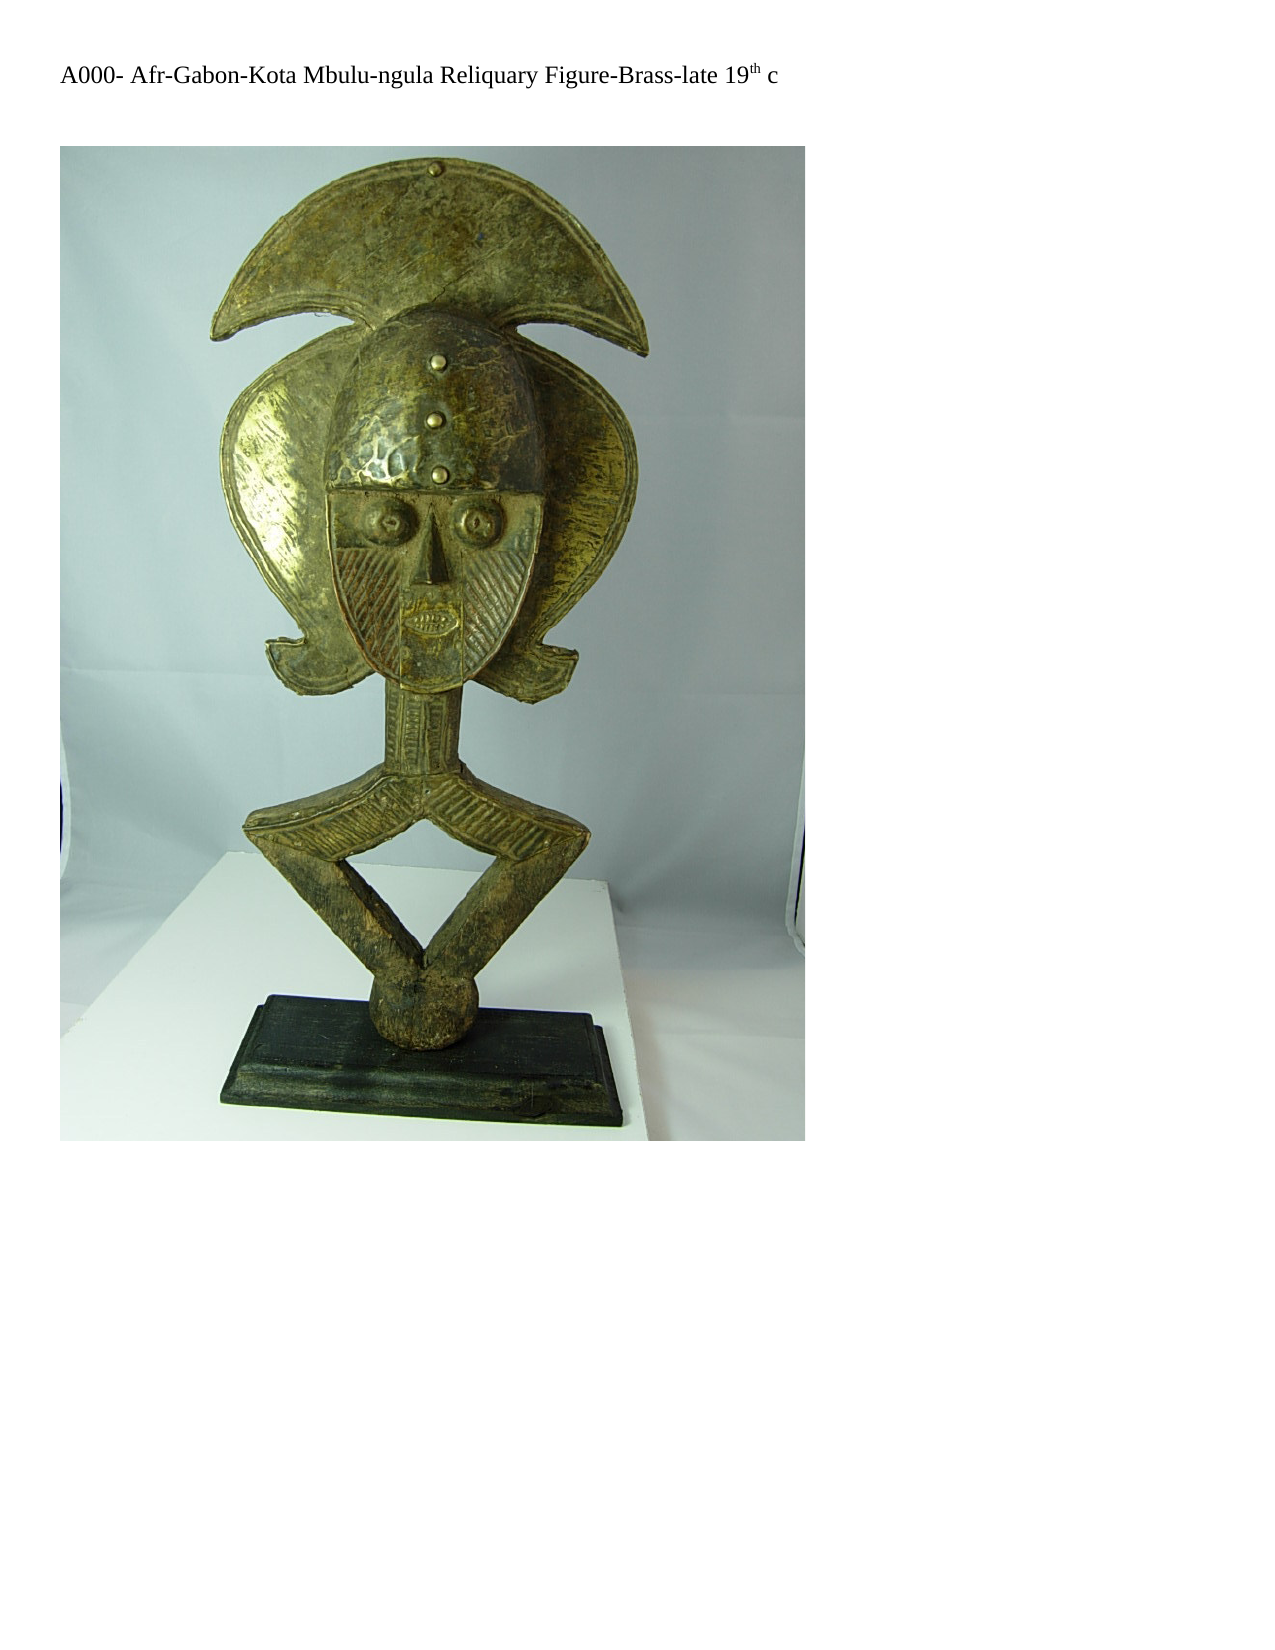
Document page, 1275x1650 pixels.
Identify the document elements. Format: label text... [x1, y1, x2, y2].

picture [60, 146, 806, 1141]
text A000- Afr-Gabon-Kota Mbulu-ngula Reliquary Figure-Brass-late 19th c [60, 60, 1215, 89]
